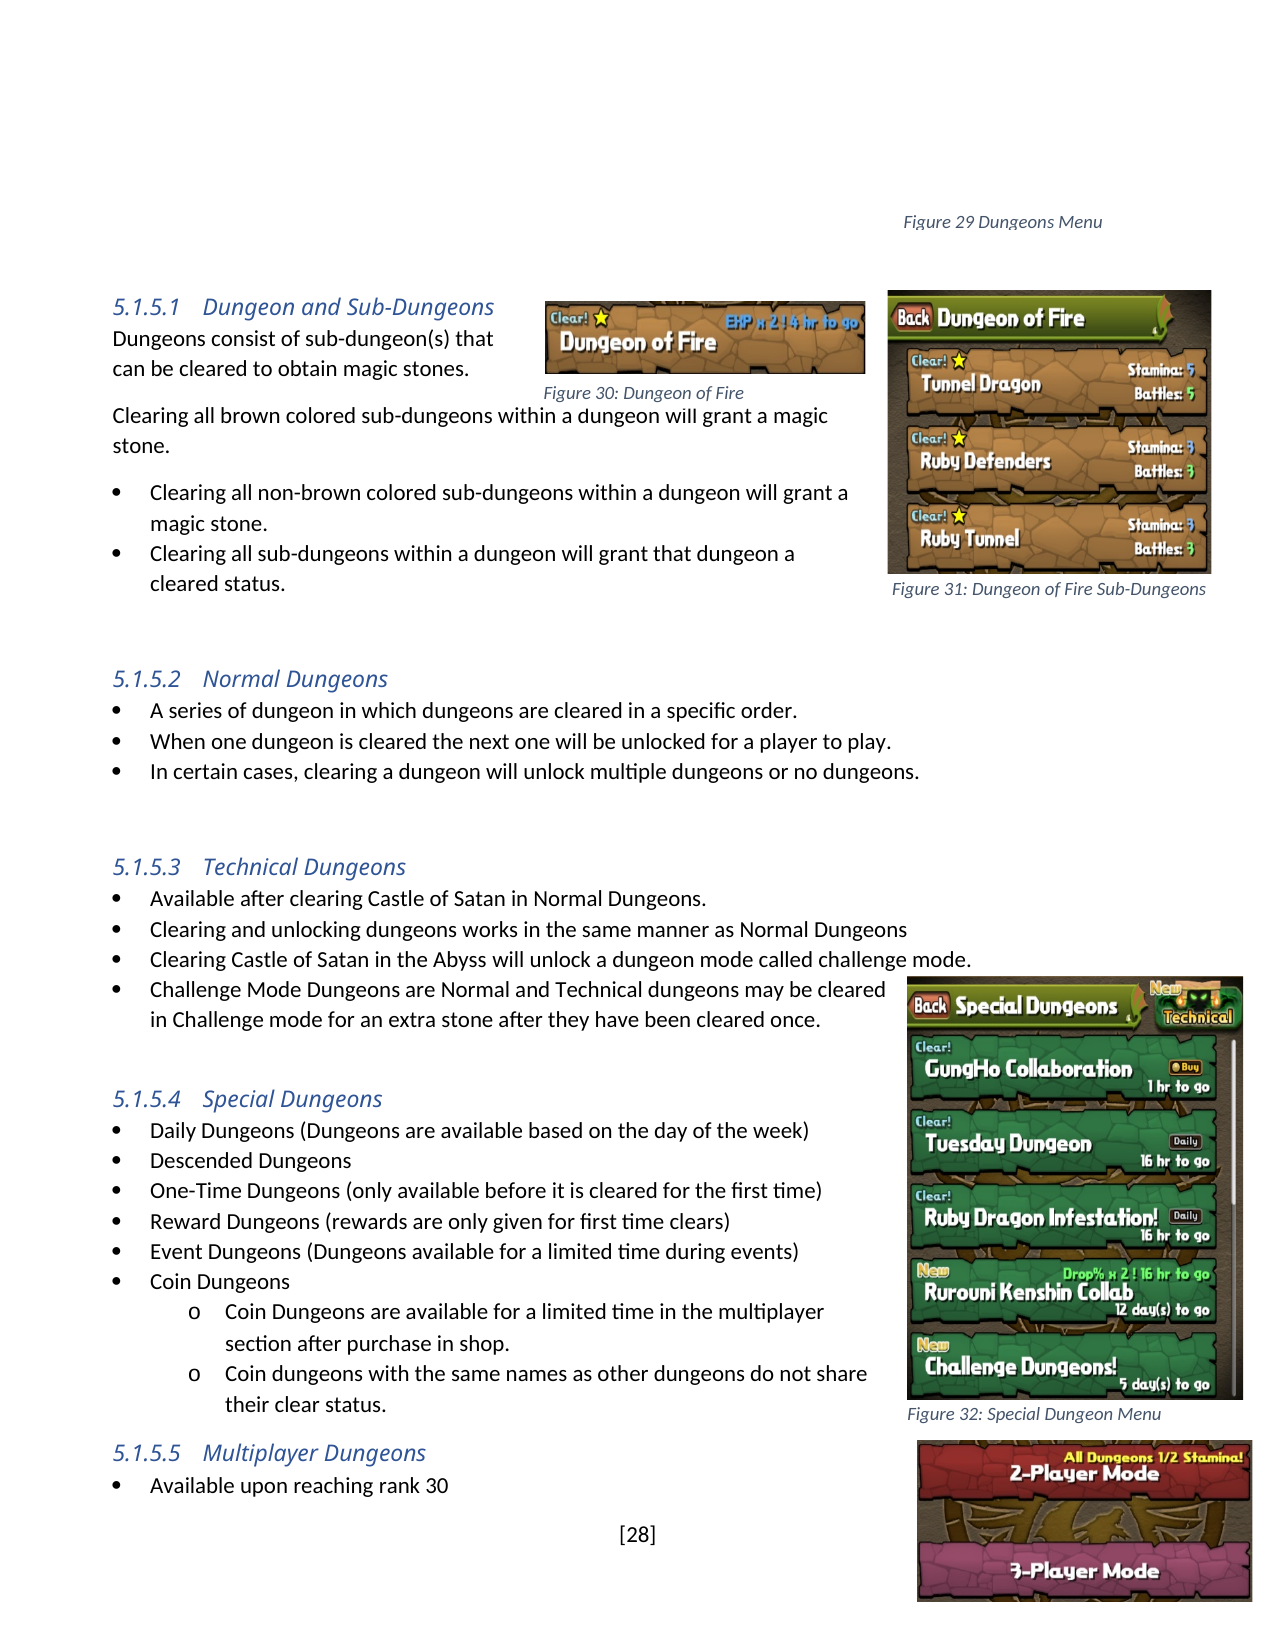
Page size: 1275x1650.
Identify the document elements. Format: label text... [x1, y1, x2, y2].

subtitle Dungeon and Sub-Dungeons [112, 291, 887, 322]
subtitle Multiplayer Dungeons [112, 1437, 1162, 1468]
list Challenge Mode Dungeons are Normal and Technical dungeons may be cleared in Challenge mode for an extra stone after they have been cleared once. [112, 975, 1162, 1033]
list Available after clearing Castle of Satan in Normal Dungeons. [112, 884, 1162, 913]
list Descended Dungeons [112, 1146, 907, 1174]
picture [543, 301, 866, 373]
list Clearing Castle of Satan in the Abyss will unlock a dungeon mode called challenge mode. [112, 945, 1162, 973]
picture [887, 290, 1212, 574]
list When one dungeon is cleared the next one will be unlocked for a player to play. [112, 727, 1162, 755]
list Clearing all sub-dungeons within a dungeon will grant that dungeon a cleared status. [112, 539, 1162, 597]
picture [917, 1440, 1253, 1602]
list Available upon reaching rank 30 [112, 1471, 917, 1499]
text Clearing all brown colored sub-dungeons within a dungeon will grant a magic stone. [112, 401, 887, 460]
list Coin Dungeons [112, 1267, 907, 1295]
text Dungeons consist of sub-dungeon(s) that can be cleared to obtain magic stones. [112, 324, 887, 383]
list In certain cases, clearing a dungeon will unlock multiple dungeons or no dungeons. [112, 757, 1162, 785]
list Clearing and unlocking dungeons works in the same manner as Normal Dungeons [112, 915, 1162, 943]
list Daily Dungeons (Dungeons are available based on the day of the week) [112, 1116, 907, 1144]
subtitle Normal Dungeons [112, 663, 1162, 694]
list Coin dungeons with the same names as other dungeons do not share their clear status. [187, 1359, 1162, 1418]
list A series of dungeon in which dungeons are cleared in a specific order. [112, 697, 1162, 725]
list One-Time Dungeons (only available before it is cleared for the first time) [112, 1177, 907, 1205]
list Clearing all non-brown colored sub-dungeons within a dungeon will grant a magic stone. [112, 478, 887, 537]
subtitle Special Dungeons [112, 1082, 907, 1114]
list Event Dungeons (Dungeons available for a limited time during events) [112, 1237, 907, 1265]
subtitle Technical Dungeons [112, 851, 1162, 882]
list Coin Dungeons are available for a limited time in the multiplayer section after purchase in shop. [187, 1297, 907, 1357]
list Reward Dungeons (rewards are only given for first time clears) [112, 1207, 907, 1235]
picture [907, 976, 1244, 1400]
